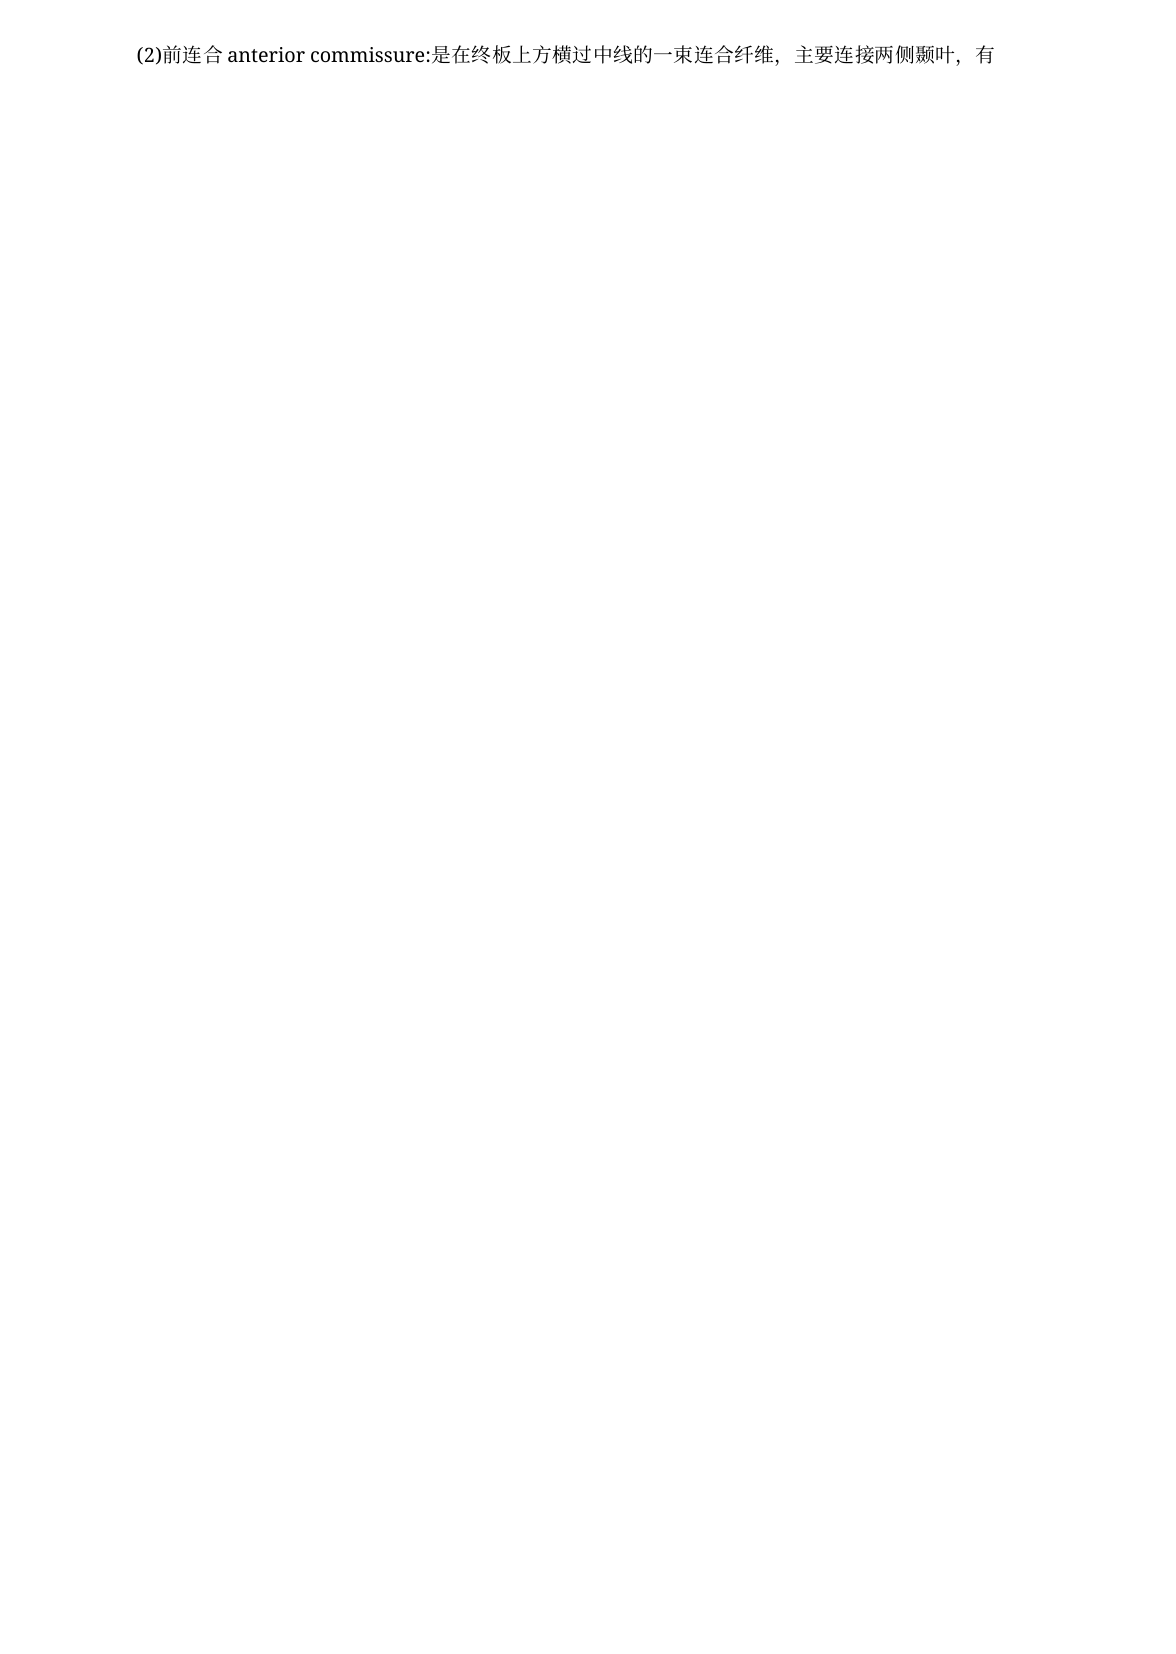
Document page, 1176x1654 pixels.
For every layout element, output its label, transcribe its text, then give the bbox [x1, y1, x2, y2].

text (2)前连合anterior commissure:是在终板上方横过中线的一束连合纤维，主要连接两侧颞叶，有 [136, 42, 1107, 68]
